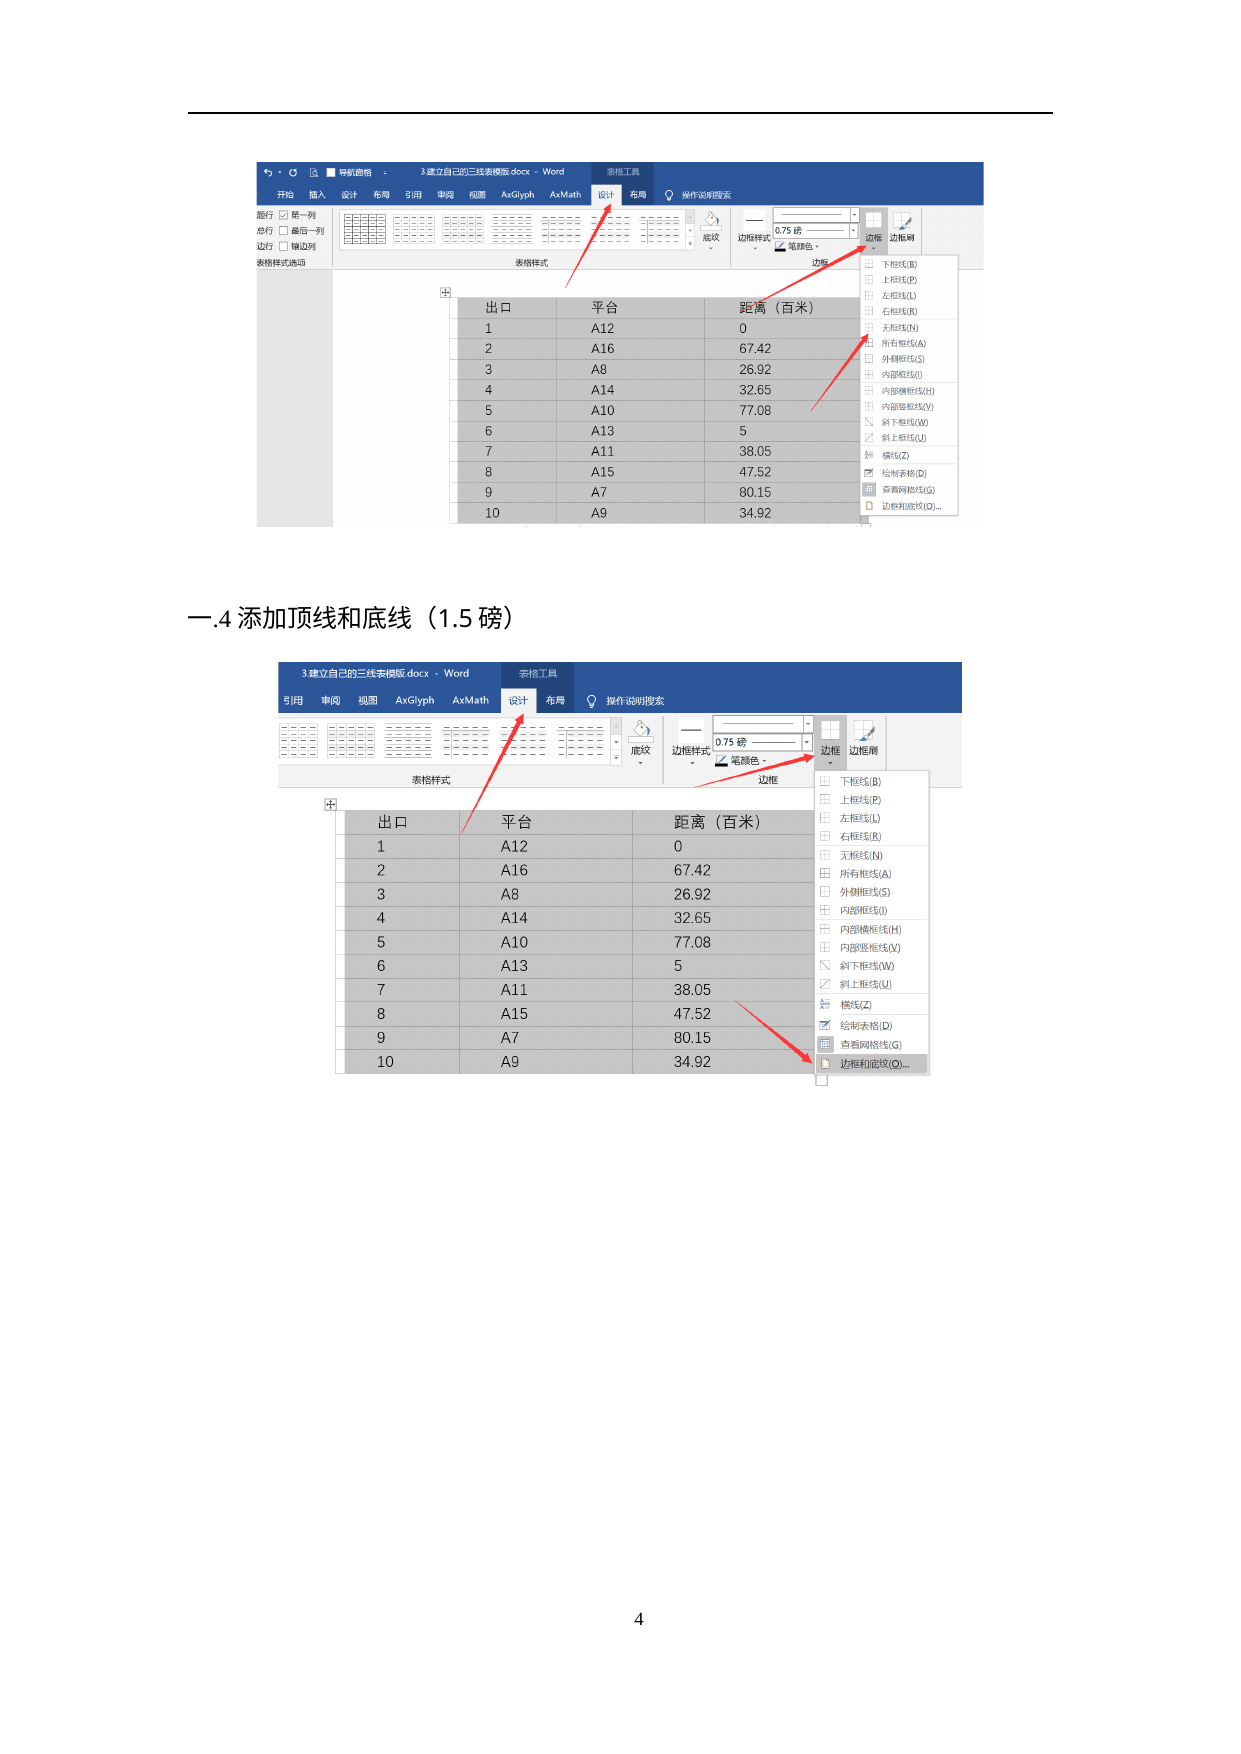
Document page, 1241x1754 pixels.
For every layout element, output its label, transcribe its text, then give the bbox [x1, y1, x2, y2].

picture [278, 662, 962, 1106]
picture [256, 162, 984, 527]
subtitle 添加顶线和底线（1.5磅） [187, 584, 1053, 649]
